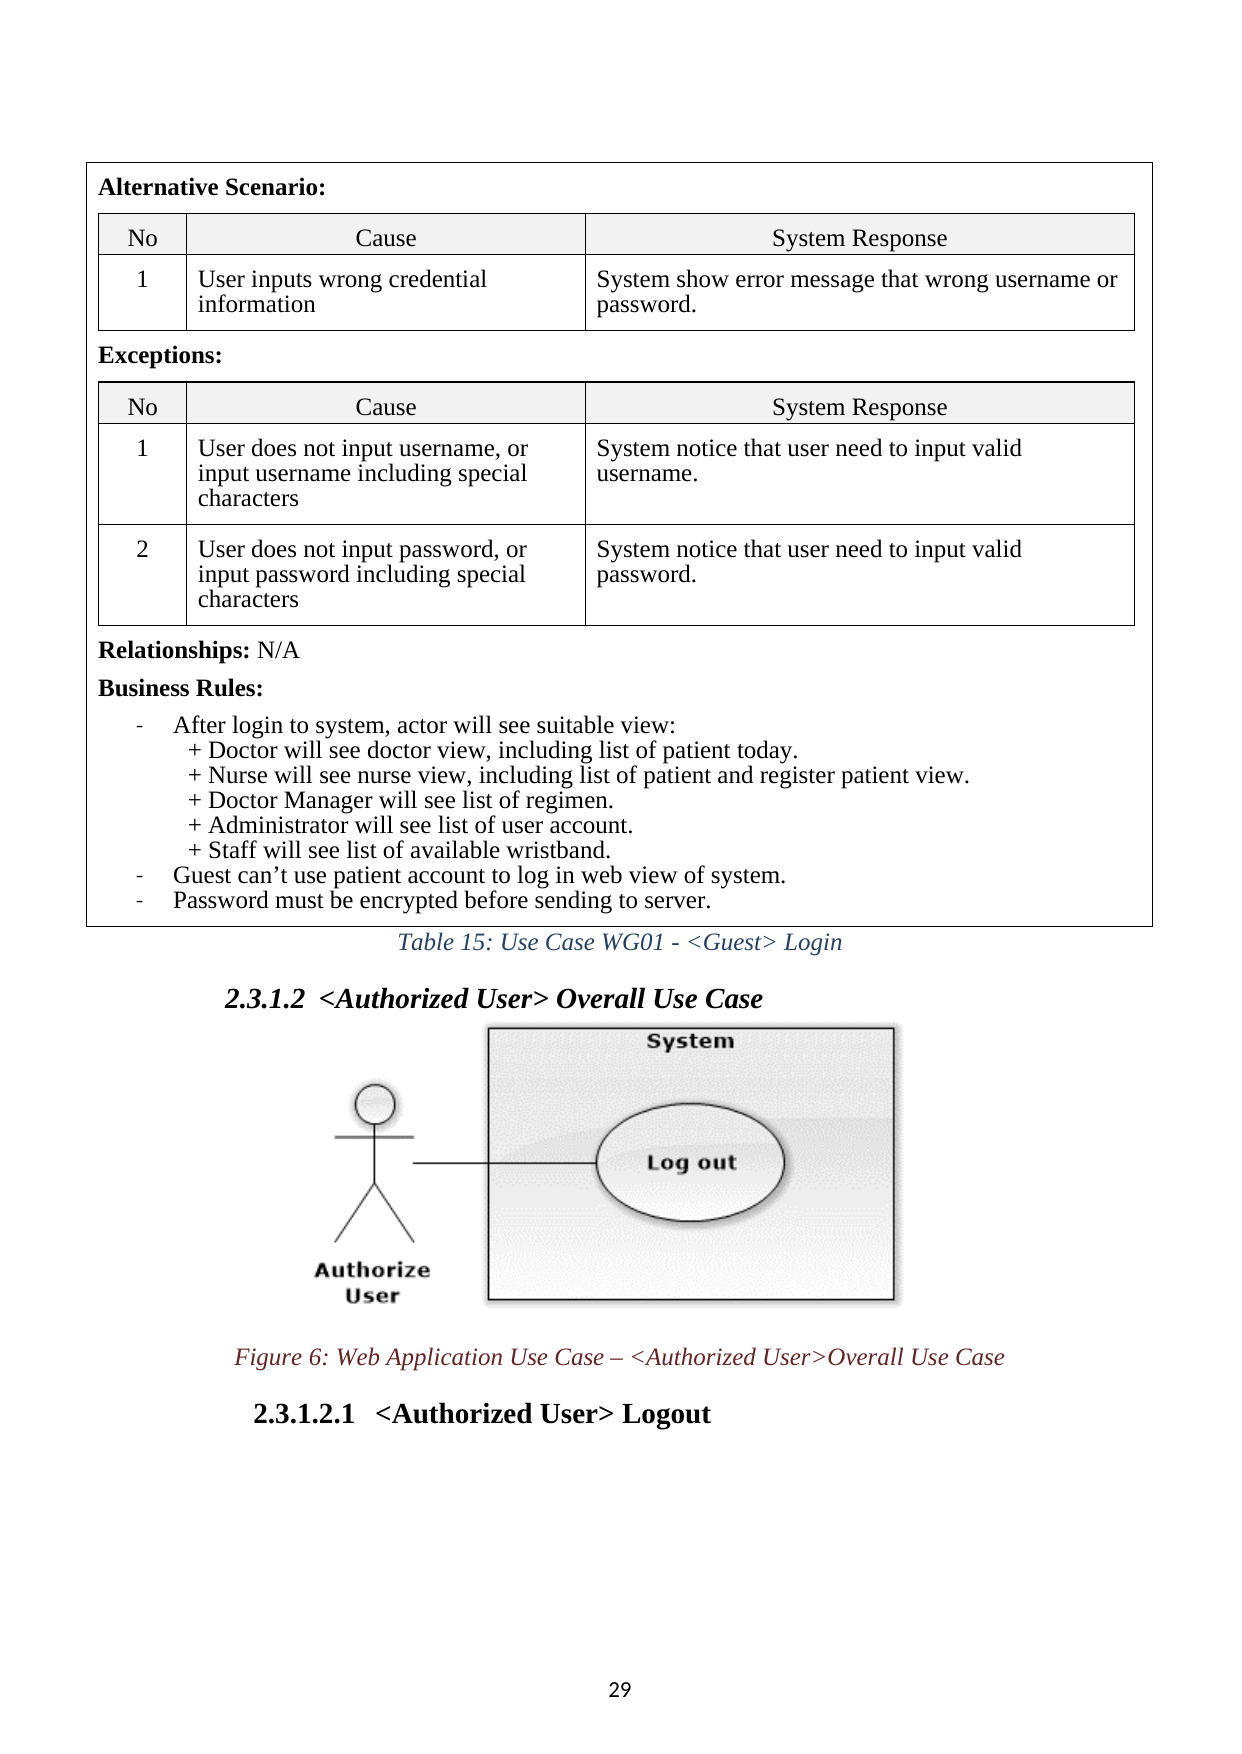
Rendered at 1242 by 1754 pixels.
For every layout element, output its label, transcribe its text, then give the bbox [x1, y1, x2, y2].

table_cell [87, 163, 1152, 926]
picture [305, 1020, 934, 1343]
subtitle <Authorized User> Overall Use Case [225, 981, 1146, 1014]
text Table 15: Use Case WG01 - <Guest> Login [94, 927, 1146, 956]
text Figure 6: Web Application Use Case – <Authorized User>Overall Use Case [94, 1342, 1146, 1371]
subtitle <Authorized User> Logout [253, 1396, 1146, 1430]
